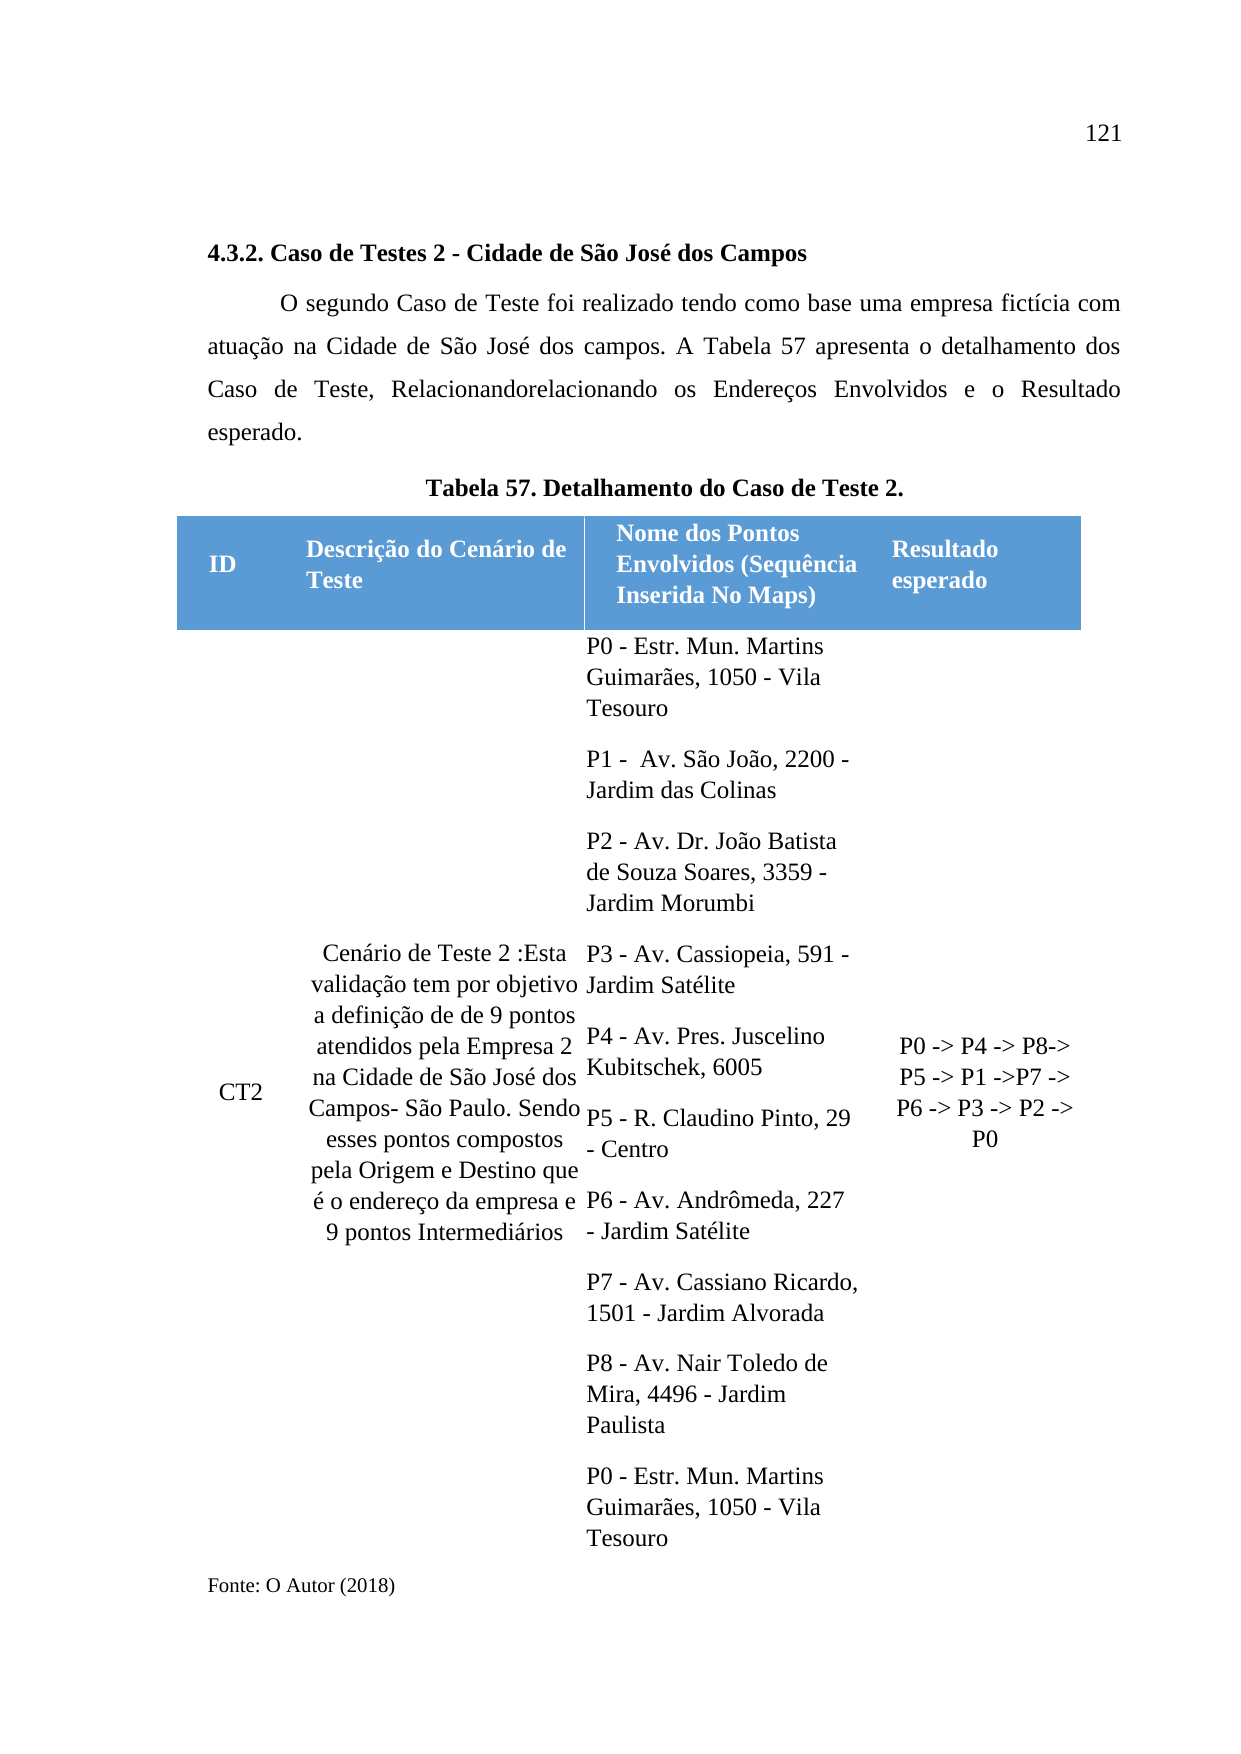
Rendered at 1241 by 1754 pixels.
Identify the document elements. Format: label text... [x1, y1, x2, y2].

table_header ID [178, 518, 274, 630]
text Tabela 57. Detalhamento do Caso de Teste 2. [207, 473, 1122, 502]
table_cell P2 - Av. Dr. João Batista de Souza Soares, 3359 - Jardim Morumbi [585, 825, 860, 938]
table_cell P7 - Av. Cassiano Ricardo, 1501 - Jardim Alvorada [585, 1265, 860, 1347]
table_cell P8 - Av. Nair Toledo de Mira, 4496 - Jardim Paulista [585, 1347, 860, 1460]
table_header Nome dos Pontos Envolvidos (Sequência Inserida No Maps) [585, 518, 860, 630]
table_cell P3 - Av. Cassiopeia, 591 - Jardim Satélite [585, 938, 860, 1019]
table_header Resultado esperado [860, 518, 1080, 630]
table_cell P0 - Estr. Mun. Martins Guimarães, 1050 - Vila Tesouro [585, 630, 860, 743]
table_cell P5 - R. Claudino Pinto, 29 - Centro [585, 1101, 860, 1183]
table_cell P4 - Av. Pres. Juscelino Kubitschek, 6005 [585, 1020, 860, 1101]
table_cell P1 - Av. São João, 2200 - Jardim das Colinas [585, 743, 860, 825]
text Fonte: O Autor (2018) [207, 1573, 1122, 1597]
table_header Descrição do Cenário de Teste [274, 518, 584, 630]
table_cell P6 - Av. Andrômeda, 227 - Jardim Satélite [585, 1183, 860, 1265]
table_cell P0 -> P4 -> P8-> P5 -> P1 ->P7 -> P6 -> P3 -> P2 -> P0 [860, 630, 1080, 1573]
table_cell CT2 [177, 630, 274, 1573]
subtitle Caso de Testes 2 - Cidade de São José dos Campos [207, 238, 1122, 267]
text O segundo Caso de Teste foi realizado tendo como base uma empresa fictícia com atuação na Cidade de São José dos campos. A Tabela 57 apresenta o detalhamento dos Caso de Teste, os Endereços Envolvidos e o Resultado esperado. [207, 288, 1122, 446]
table_cell P0 - Estr. Mun. Martins Guimarães, 1050 - Vila Tesouro [585, 1460, 860, 1573]
table_cell Cenário de Teste 2 :Esta validação tem por objetivo a definição de de 9 pontos atendidos pela Empresa 2 na Cidade de São José dos Campos- São Paulo. Sendo esses pontos compostos pela Origem e Destino que é o endereço da empresa e 9 pontos Intermediários [274, 630, 584, 1573]
